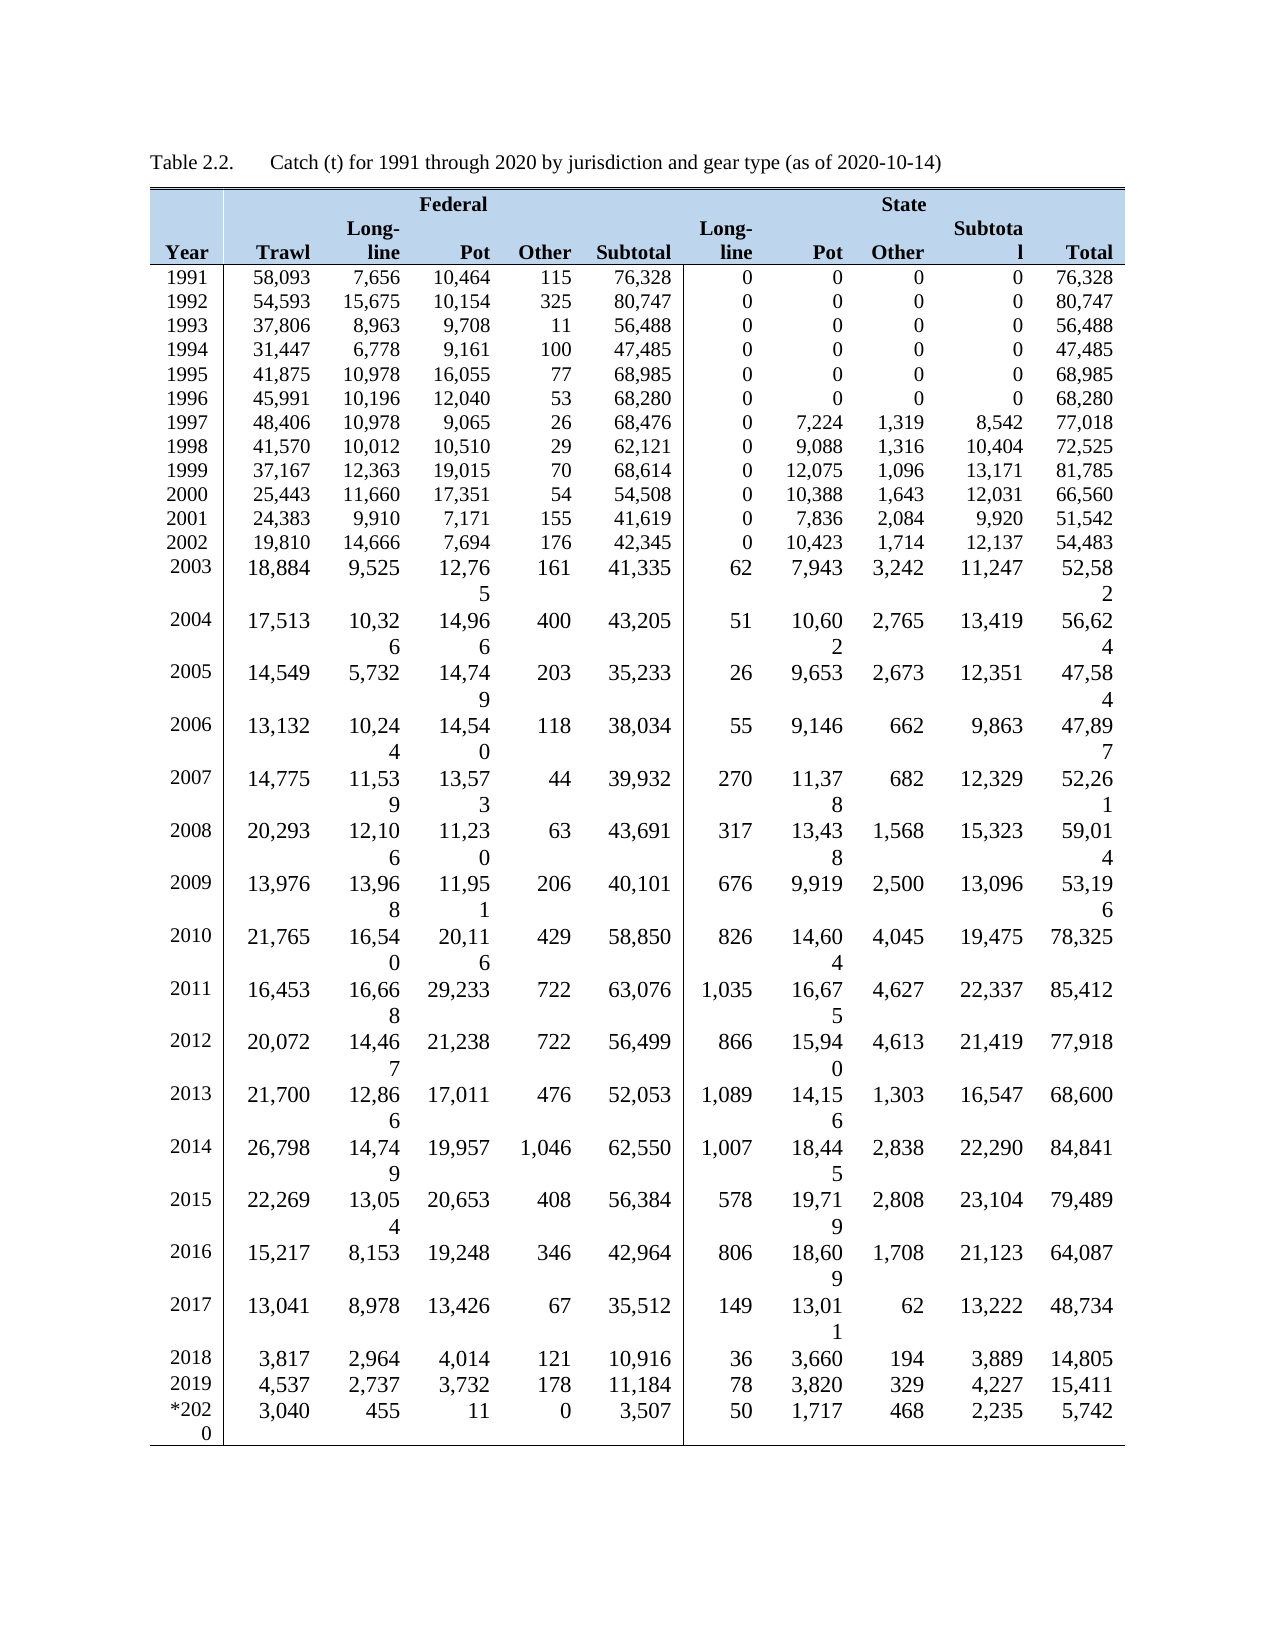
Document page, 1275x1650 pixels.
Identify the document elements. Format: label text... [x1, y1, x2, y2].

table_cell 0 [684, 530, 764, 554]
table_cell 56,624 [1035, 607, 1125, 659]
table_cell 18,445 [764, 1134, 855, 1186]
table_cell 19,475 [936, 923, 1035, 976]
table_cell 194 [855, 1345, 936, 1371]
table_cell 1994 [150, 338, 223, 361]
table_cell 176 [502, 530, 583, 554]
table_cell 47,485 [1035, 338, 1125, 361]
table_cell 19,248 [412, 1239, 502, 1292]
table_cell 72,525 [1035, 434, 1125, 458]
table_cell 62,550 [583, 1134, 683, 1186]
table_cell 38,034 [583, 712, 683, 765]
table_cell 9,161 [412, 338, 502, 361]
table_cell 1999 [150, 458, 223, 482]
table_cell 3,507 [583, 1397, 683, 1445]
table_cell 4,627 [855, 976, 936, 1028]
table_cell 12,137 [936, 530, 1035, 554]
table_cell 203 [502, 659, 583, 712]
table_cell 7,836 [764, 506, 855, 530]
table_cell 0 [764, 361, 855, 386]
table_cell 578 [684, 1186, 764, 1239]
table_cell 9,146 [764, 712, 855, 765]
table_cell 22,337 [936, 976, 1035, 1028]
table_cell 7,943 [764, 554, 855, 607]
table_cell 2007 [150, 765, 223, 817]
table_header State [683, 190, 1125, 216]
table_cell 2015 [150, 1186, 223, 1239]
table_cell 3,889 [936, 1345, 1035, 1371]
table_cell 1997 [150, 410, 223, 434]
table_cell 45,991 [224, 386, 322, 409]
table_cell 14,805 [1035, 1345, 1125, 1371]
table_cell 11,378 [764, 765, 855, 817]
table_cell 722 [502, 976, 583, 1028]
table_cell 3,660 [764, 1345, 855, 1371]
table_cell Pot [764, 216, 855, 264]
table_cell 21,123 [936, 1239, 1035, 1292]
table_cell 54,508 [583, 482, 683, 506]
table_cell 17,011 [412, 1081, 502, 1134]
table_cell 68,600 [1035, 1081, 1125, 1134]
table_cell 9,065 [412, 410, 502, 434]
table_cell 2016 [150, 1239, 223, 1292]
table_cell 0 [684, 338, 764, 361]
table_cell 14,749 [322, 1134, 412, 1186]
table_cell 8,978 [322, 1292, 412, 1344]
table_cell 3,820 [764, 1371, 855, 1397]
table_cell 866 [684, 1028, 764, 1081]
table_cell 12,329 [936, 765, 1035, 817]
table_cell 118 [502, 712, 583, 765]
table_cell 0 [684, 265, 764, 289]
table_cell 43,691 [583, 818, 683, 870]
table_cell 1,568 [855, 818, 936, 870]
table_cell 14,966 [412, 607, 502, 659]
table_cell 5,742 [1035, 1397, 1125, 1445]
table_cell 2013 [150, 1081, 223, 1134]
table_cell 12,765 [412, 554, 502, 607]
table_cell 68,280 [1035, 386, 1125, 409]
table_cell 1996 [150, 386, 223, 409]
table_cell 68,476 [583, 410, 683, 434]
table_cell 13,011 [764, 1292, 855, 1344]
table_cell 1,643 [855, 482, 936, 506]
table_cell 79,489 [1035, 1186, 1125, 1239]
table_cell 0 [855, 265, 936, 289]
table_cell 2003 [150, 554, 223, 607]
table_cell 270 [684, 765, 764, 817]
table_cell 0 [764, 313, 855, 337]
table_cell 8,153 [322, 1239, 412, 1292]
table_cell 29,233 [412, 976, 502, 1028]
table_cell 54,483 [1035, 530, 1125, 554]
table_cell 9,708 [412, 313, 502, 337]
table_cell 4,537 [224, 1371, 322, 1397]
table_cell 5,732 [322, 659, 412, 712]
table_cell 9,653 [764, 659, 855, 712]
table_cell 64,087 [1035, 1239, 1125, 1292]
table_cell 0 [684, 386, 764, 409]
table_cell 178 [502, 1371, 583, 1397]
table_cell 0 [936, 386, 1035, 409]
table_cell 56,488 [1035, 313, 1125, 337]
table_cell 19,719 [764, 1186, 855, 1239]
table_cell 21,765 [224, 923, 322, 976]
table_cell 26,798 [224, 1134, 322, 1186]
table_cell 329 [855, 1371, 936, 1397]
table_cell 16,675 [764, 976, 855, 1028]
table_cell 10,154 [412, 289, 502, 313]
table_cell 14,540 [412, 712, 502, 765]
table_cell 2001 [150, 506, 223, 530]
table_cell 70 [502, 458, 583, 482]
table_cell 2002 [150, 530, 223, 554]
table_cell 13,976 [224, 870, 322, 923]
table_cell 2011 [150, 976, 223, 1028]
table_cell 0 [684, 410, 764, 434]
table_cell 17,513 [224, 607, 322, 659]
table_cell 0 [684, 506, 764, 530]
table_cell 14,549 [224, 659, 322, 712]
table_cell 4,014 [412, 1345, 502, 1371]
table_cell 12,031 [936, 482, 1035, 506]
table_cell 10,916 [583, 1345, 683, 1371]
table_cell 51 [684, 607, 764, 659]
table_cell 22,269 [224, 1186, 322, 1239]
table_cell 676 [684, 870, 764, 923]
table_cell 68,985 [1035, 361, 1125, 386]
table_cell 9,910 [322, 506, 412, 530]
table_cell 31,447 [224, 338, 322, 361]
table_cell 22,290 [936, 1134, 1035, 1186]
table_cell 2009 [150, 870, 223, 923]
table_cell 2010 [150, 923, 223, 976]
table_cell 41,570 [224, 434, 322, 458]
table_cell 14,156 [764, 1081, 855, 1134]
table_cell 0 [684, 434, 764, 458]
table_cell 12,075 [764, 458, 855, 482]
table_cell 78 [684, 1371, 764, 1397]
table_cell 76,328 [1035, 265, 1125, 289]
table_cell 317 [684, 818, 764, 870]
table_cell 10,404 [936, 434, 1035, 458]
table_cell 41,619 [583, 506, 683, 530]
table_cell 78,325 [1035, 923, 1125, 976]
table_cell 2,808 [855, 1186, 936, 1239]
table_cell 62 [684, 554, 764, 607]
table_cell 1998 [150, 434, 223, 458]
table_cell 4,045 [855, 923, 936, 976]
table_cell 9,088 [764, 434, 855, 458]
table_cell 0 [936, 361, 1035, 386]
table_cell 1,035 [684, 976, 764, 1028]
table_cell 76,328 [583, 265, 683, 289]
table_cell 47,584 [1035, 659, 1125, 712]
table_cell 149 [684, 1292, 764, 1344]
table_cell 58,850 [583, 923, 683, 976]
table_cell 0 [936, 338, 1035, 361]
table_cell 54 [502, 482, 583, 506]
table_cell 58,093 [224, 265, 322, 289]
table_cell 2,765 [855, 607, 936, 659]
table_cell 47,897 [1035, 712, 1125, 765]
table_cell 21,238 [412, 1028, 502, 1081]
table_cell 2,964 [322, 1345, 412, 1371]
table_cell 13,573 [412, 765, 502, 817]
table_cell 8,963 [322, 313, 412, 337]
table_cell 26 [502, 410, 583, 434]
table_cell 9,863 [936, 712, 1035, 765]
table_cell 682 [855, 765, 936, 817]
table_cell 14,666 [322, 530, 412, 554]
table_cell 0 [764, 338, 855, 361]
table_cell Subtotal [936, 216, 1035, 264]
table_cell 23,104 [936, 1186, 1035, 1239]
table_cell 346 [502, 1239, 583, 1292]
table_cell 0 [936, 265, 1035, 289]
table_cell 59,014 [1035, 818, 1125, 870]
table_cell 3,817 [224, 1345, 322, 1371]
table_cell 43,205 [583, 607, 683, 659]
table_cell 15,940 [764, 1028, 855, 1081]
table_cell 0 [684, 482, 764, 506]
table_cell 16,540 [322, 923, 412, 976]
table_cell 0 [936, 289, 1035, 313]
table_cell 2012 [150, 1028, 223, 1081]
table_cell Long-line [322, 216, 412, 264]
text Table 2.2. Catch (t) for 1991 through 2020 by jurisdiction and gear type (as of 2020-10-14) [150, 150, 1125, 174]
table_cell 0 [764, 265, 855, 289]
table_cell 14,749 [412, 659, 502, 712]
table_cell 1,007 [684, 1134, 764, 1186]
table_cell 56,488 [583, 313, 683, 337]
table_cell 14,467 [322, 1028, 412, 1081]
table_cell 12,866 [322, 1081, 412, 1134]
table_cell 9,919 [764, 870, 855, 923]
table_cell 41,335 [583, 554, 683, 607]
table_cell 11 [502, 313, 583, 337]
table_cell Other [855, 216, 936, 264]
table_cell 20,653 [412, 1186, 502, 1239]
table_cell 13,054 [322, 1186, 412, 1239]
table_cell 56,499 [583, 1028, 683, 1081]
table_cell 37,806 [224, 313, 322, 337]
table_cell 35,512 [583, 1292, 683, 1344]
table_cell 85,412 [1035, 976, 1125, 1028]
table_cell 15,411 [1035, 1371, 1125, 1397]
table_cell 13,041 [224, 1292, 322, 1344]
table_cell 39,932 [583, 765, 683, 817]
table_cell 1,708 [855, 1239, 936, 1292]
table_cell 0 [502, 1397, 583, 1445]
table_cell Subtotal [583, 216, 683, 264]
table_cell 2,084 [855, 506, 936, 530]
table_cell 63,076 [583, 976, 683, 1028]
table_cell 11,951 [412, 870, 502, 923]
table_cell 2018 [150, 1345, 223, 1371]
table_cell 25,443 [224, 482, 322, 506]
table_cell Long-line [683, 216, 764, 264]
table_cell 17,351 [412, 482, 502, 506]
table_cell 20,293 [224, 818, 322, 870]
table_cell 0 [684, 458, 764, 482]
table_cell 4,227 [936, 1371, 1035, 1397]
table_cell 0 [764, 289, 855, 313]
table_cell 21,419 [936, 1028, 1035, 1081]
table_cell 476 [502, 1081, 583, 1134]
table_cell 36 [684, 1345, 764, 1371]
table_cell 44 [502, 765, 583, 817]
table_cell 42,345 [583, 530, 683, 554]
table_cell 1,316 [855, 434, 936, 458]
table_cell 1,089 [684, 1081, 764, 1134]
table_cell 37,167 [224, 458, 322, 482]
table_cell 115 [502, 265, 583, 289]
table_cell 19,957 [412, 1134, 502, 1186]
table_cell 11,247 [936, 554, 1035, 607]
table_cell 2017 [150, 1292, 223, 1344]
table_cell 81,785 [1035, 458, 1125, 482]
table_cell 13,438 [764, 818, 855, 870]
table_cell 52,261 [1035, 765, 1125, 817]
table_cell 2008 [150, 818, 223, 870]
table_cell 13,132 [224, 712, 322, 765]
table_cell 11,660 [322, 482, 412, 506]
table_cell 62 [855, 1292, 936, 1344]
table_cell 15,217 [224, 1239, 322, 1292]
table_cell 7,694 [412, 530, 502, 554]
table_cell 47,485 [583, 338, 683, 361]
table_cell 9,525 [322, 554, 412, 607]
table_cell 3,732 [412, 1371, 502, 1397]
table_cell 100 [502, 338, 583, 361]
table_cell 11,184 [583, 1371, 683, 1397]
table_cell 7,224 [764, 410, 855, 434]
table_cell 12,351 [936, 659, 1035, 712]
table_cell 826 [684, 923, 764, 976]
table_cell 3,242 [855, 554, 936, 607]
table_cell 7,171 [412, 506, 502, 530]
table_cell 66,560 [1035, 482, 1125, 506]
table_cell 11,230 [412, 818, 502, 870]
table_cell 4,613 [855, 1028, 936, 1081]
table_cell 429 [502, 923, 583, 976]
table_cell Pot [412, 216, 502, 264]
table_cell 63 [502, 818, 583, 870]
table_cell 11,539 [322, 765, 412, 817]
table_cell 2019 [150, 1371, 223, 1397]
table_cell 68,280 [583, 386, 683, 409]
table_cell 53,196 [1035, 870, 1125, 923]
table_cell 1,717 [764, 1397, 855, 1445]
table_cell 0 [855, 361, 936, 386]
table_cell 2,500 [855, 870, 936, 923]
table_cell 468 [855, 1397, 936, 1445]
table_cell 55 [684, 712, 764, 765]
table_cell 2006 [150, 712, 223, 765]
table_cell Trawl [224, 216, 322, 264]
table_cell Year [150, 216, 223, 264]
table_cell 806 [684, 1239, 764, 1292]
table_cell 10,423 [764, 530, 855, 554]
table_cell 10,326 [322, 607, 412, 659]
table_cell 10,196 [322, 386, 412, 409]
table_cell Other [502, 216, 583, 264]
table_cell 0 [684, 313, 764, 337]
table_cell 56,384 [583, 1186, 683, 1239]
table_cell 2,673 [855, 659, 936, 712]
table_cell 7,656 [322, 265, 412, 289]
table_cell 0 [684, 361, 764, 386]
table_cell 2005 [150, 659, 223, 712]
table_cell 2000 [150, 482, 223, 506]
table_cell 9,920 [936, 506, 1035, 530]
table_cell 20,072 [224, 1028, 322, 1081]
table_cell 1995 [150, 361, 223, 386]
table_cell 16,055 [412, 361, 502, 386]
table_cell 51,542 [1035, 506, 1125, 530]
table_cell 77 [502, 361, 583, 386]
table_cell 15,675 [322, 289, 412, 313]
table_cell 40,101 [583, 870, 683, 923]
table_cell 14,775 [224, 765, 322, 817]
table_cell 121 [502, 1345, 583, 1371]
table_cell 1,096 [855, 458, 936, 482]
table_cell 10,388 [764, 482, 855, 506]
table_cell 42,964 [583, 1239, 683, 1292]
table_cell 0 [684, 289, 764, 313]
table_cell 35,233 [583, 659, 683, 712]
table_cell 68,614 [583, 458, 683, 482]
table_cell 0 [855, 313, 936, 337]
table_cell 8,542 [936, 410, 1035, 434]
table_cell 21,700 [224, 1081, 322, 1134]
table_cell 12,106 [322, 818, 412, 870]
table_cell 10,510 [412, 434, 502, 458]
table_cell 20,116 [412, 923, 502, 976]
table_cell 26 [684, 659, 764, 712]
table_cell 325 [502, 289, 583, 313]
table_cell 62,121 [583, 434, 683, 458]
table_cell 52,582 [1035, 554, 1125, 607]
table_cell 77,018 [1035, 410, 1125, 434]
table_cell 1,046 [502, 1134, 583, 1186]
table_cell 400 [502, 607, 583, 659]
table_cell 6,778 [322, 338, 412, 361]
table_cell 1993 [150, 313, 223, 337]
table_cell 13,419 [936, 607, 1035, 659]
table_cell 53 [502, 386, 583, 409]
table_cell 10,978 [322, 361, 412, 386]
table_cell 1,319 [855, 410, 936, 434]
table_cell 0 [936, 313, 1035, 337]
table_cell 80,747 [1035, 289, 1125, 313]
table_cell 77,918 [1035, 1028, 1125, 1081]
table_cell 2,838 [855, 1134, 936, 1186]
table_cell 16,547 [936, 1081, 1035, 1134]
table_cell *2020 [150, 1397, 223, 1445]
table_cell 13,426 [412, 1292, 502, 1344]
table_cell 10,012 [322, 434, 412, 458]
table_cell 0 [764, 386, 855, 409]
table_cell 0 [855, 386, 936, 409]
table_cell 662 [855, 712, 936, 765]
table_cell 155 [502, 506, 583, 530]
table_cell 2004 [150, 607, 223, 659]
table_cell 24,383 [224, 506, 322, 530]
table_cell 50 [684, 1397, 764, 1445]
table_cell 19,810 [224, 530, 322, 554]
table_cell 10,244 [322, 712, 412, 765]
table_cell 10,464 [412, 265, 502, 289]
table_cell 18,609 [764, 1239, 855, 1292]
table_cell 161 [502, 554, 583, 607]
table_cell 14,604 [764, 923, 855, 976]
table_cell 12,040 [412, 386, 502, 409]
table_cell Total [1035, 216, 1125, 264]
table_cell 2014 [150, 1134, 223, 1186]
table_cell 13,222 [936, 1292, 1035, 1344]
table_cell 68,985 [583, 361, 683, 386]
table_cell 0 [855, 338, 936, 361]
table_cell 1992 [150, 289, 223, 313]
table_header [150, 190, 223, 216]
table_cell 13,171 [936, 458, 1035, 482]
table_cell 84,841 [1035, 1134, 1125, 1186]
table_cell 0 [855, 289, 936, 313]
table_cell 12,363 [322, 458, 412, 482]
table_cell 13,096 [936, 870, 1035, 923]
table_header Federal [224, 190, 683, 216]
table_cell 3,040 [224, 1397, 322, 1445]
table_cell 13,968 [322, 870, 412, 923]
table_cell 48,406 [224, 410, 322, 434]
table_cell 80,747 [583, 289, 683, 313]
table_cell 52,053 [583, 1081, 683, 1134]
table_cell 48,734 [1035, 1292, 1125, 1344]
table_cell 67 [502, 1292, 583, 1344]
table_cell 11 [412, 1397, 502, 1445]
table_cell 10,978 [322, 410, 412, 434]
table_cell 1991 [150, 265, 223, 289]
table_cell 15,323 [936, 818, 1035, 870]
table_cell 206 [502, 870, 583, 923]
table_cell 19,015 [412, 458, 502, 482]
table_cell 29 [502, 434, 583, 458]
table_cell 1,303 [855, 1081, 936, 1134]
table_cell 1,714 [855, 530, 936, 554]
table_cell 2,235 [936, 1397, 1035, 1445]
table_cell 18,884 [224, 554, 322, 607]
table_cell 10,602 [764, 607, 855, 659]
table_cell 408 [502, 1186, 583, 1239]
table_cell 16,453 [224, 976, 322, 1028]
table_cell 41,875 [224, 361, 322, 386]
table_cell 16,668 [322, 976, 412, 1028]
table_cell 2,737 [322, 1371, 412, 1397]
table_cell 455 [322, 1397, 412, 1445]
table_cell 722 [502, 1028, 583, 1081]
table_cell 54,593 [224, 289, 322, 313]
